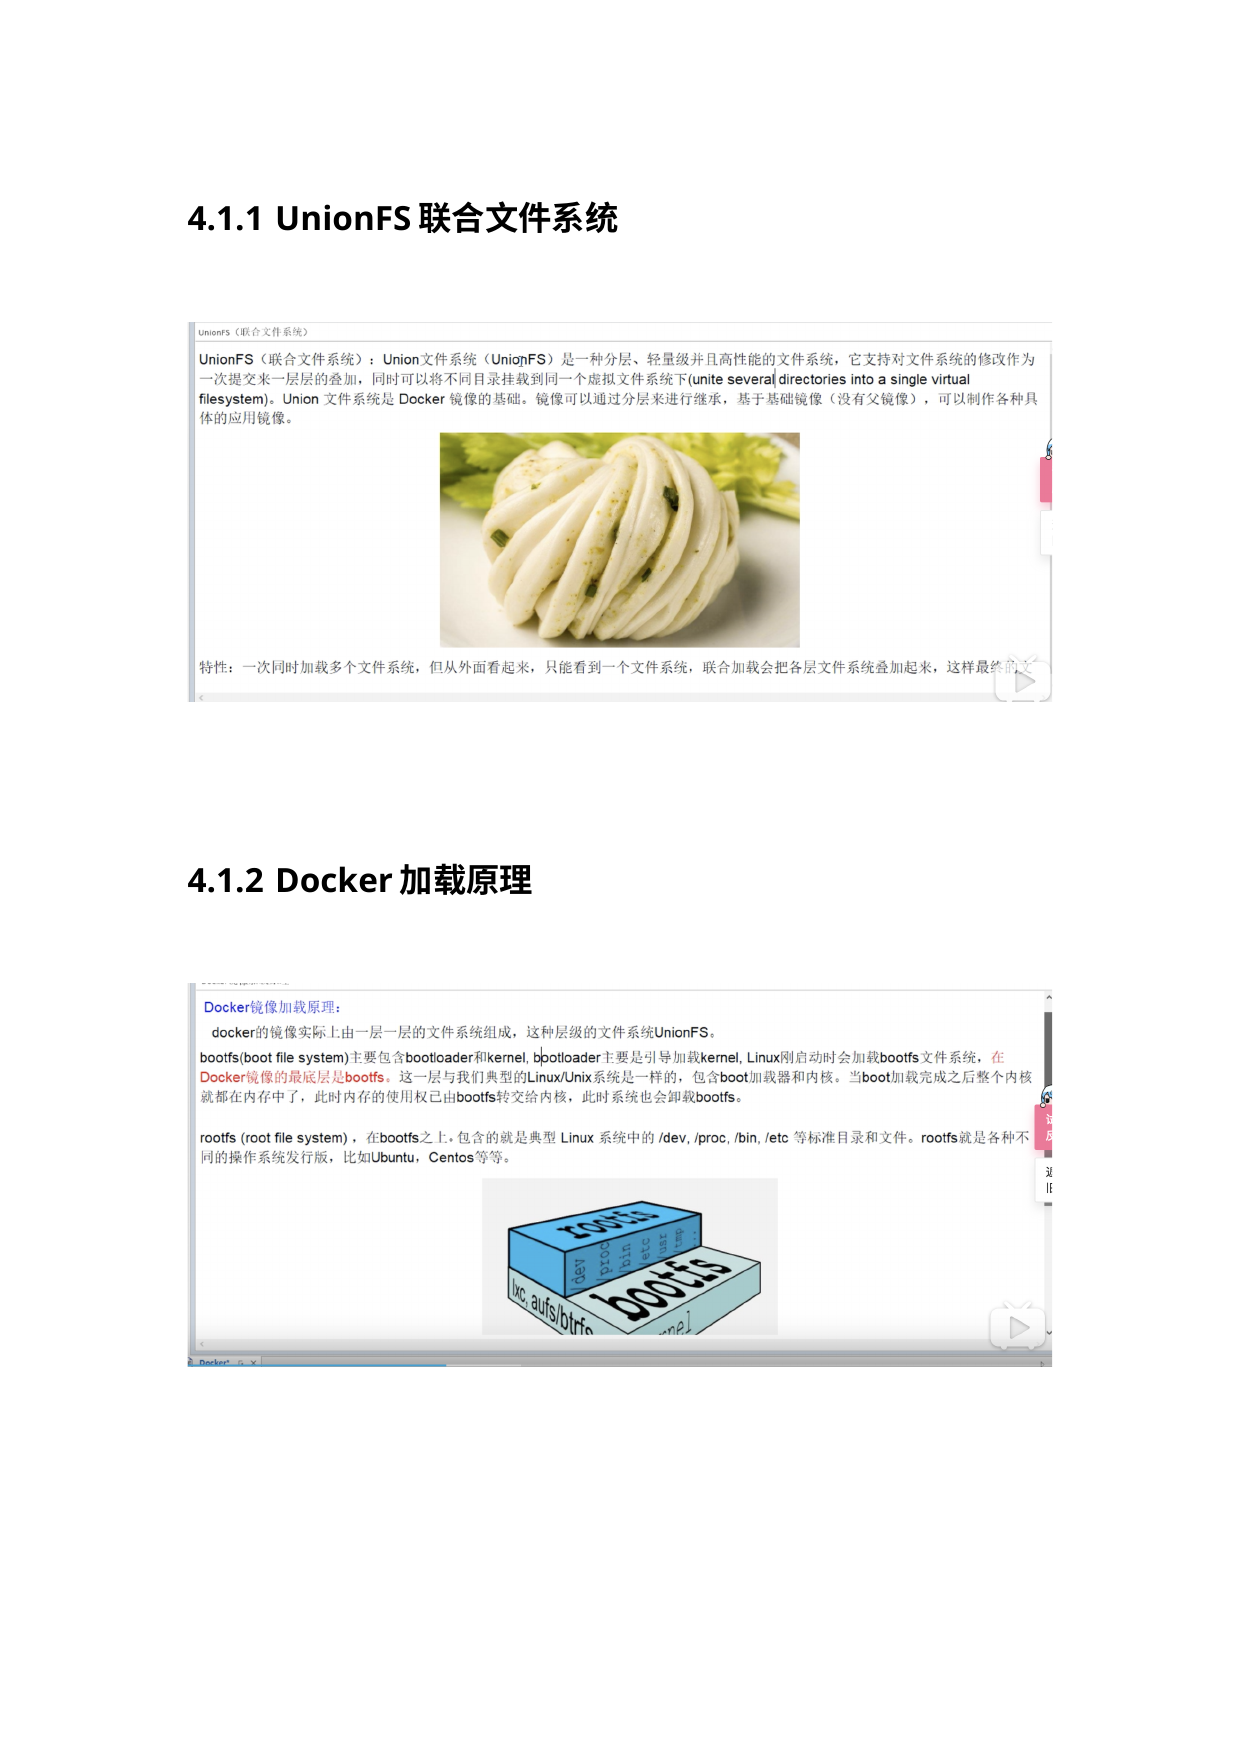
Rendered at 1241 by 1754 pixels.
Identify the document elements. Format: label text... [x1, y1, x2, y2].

subtitle UnionFS联合文件系统 [187, 172, 1053, 260]
picture [187, 983, 1053, 1367]
picture [187, 322, 1053, 702]
subtitle Docker加载原理 [187, 834, 1053, 922]
